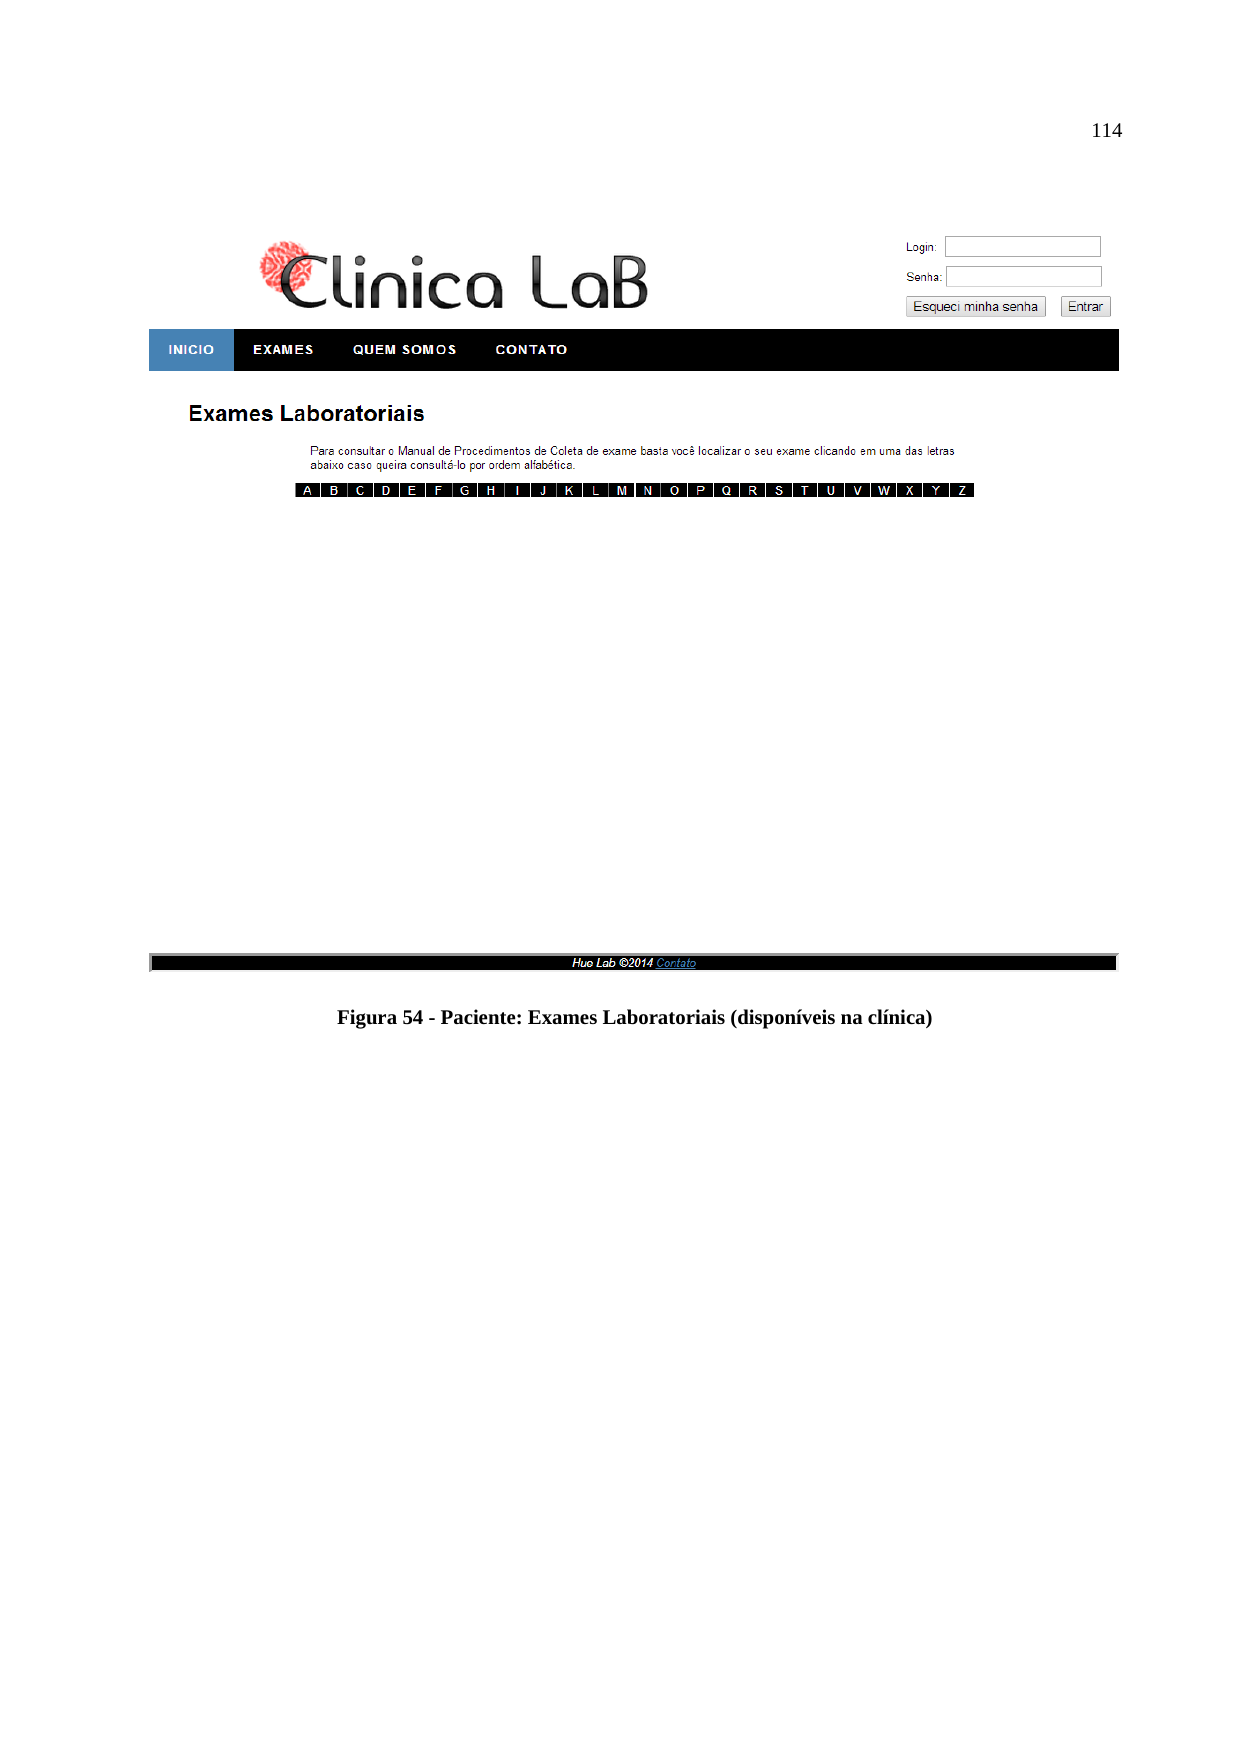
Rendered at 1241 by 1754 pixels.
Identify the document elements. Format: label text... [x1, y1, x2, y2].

text Figura - Paciente: Exames Laboratoriais (disponíveis na clínica) [148, 1005, 1122, 1029]
picture [147, 220, 1122, 979]
